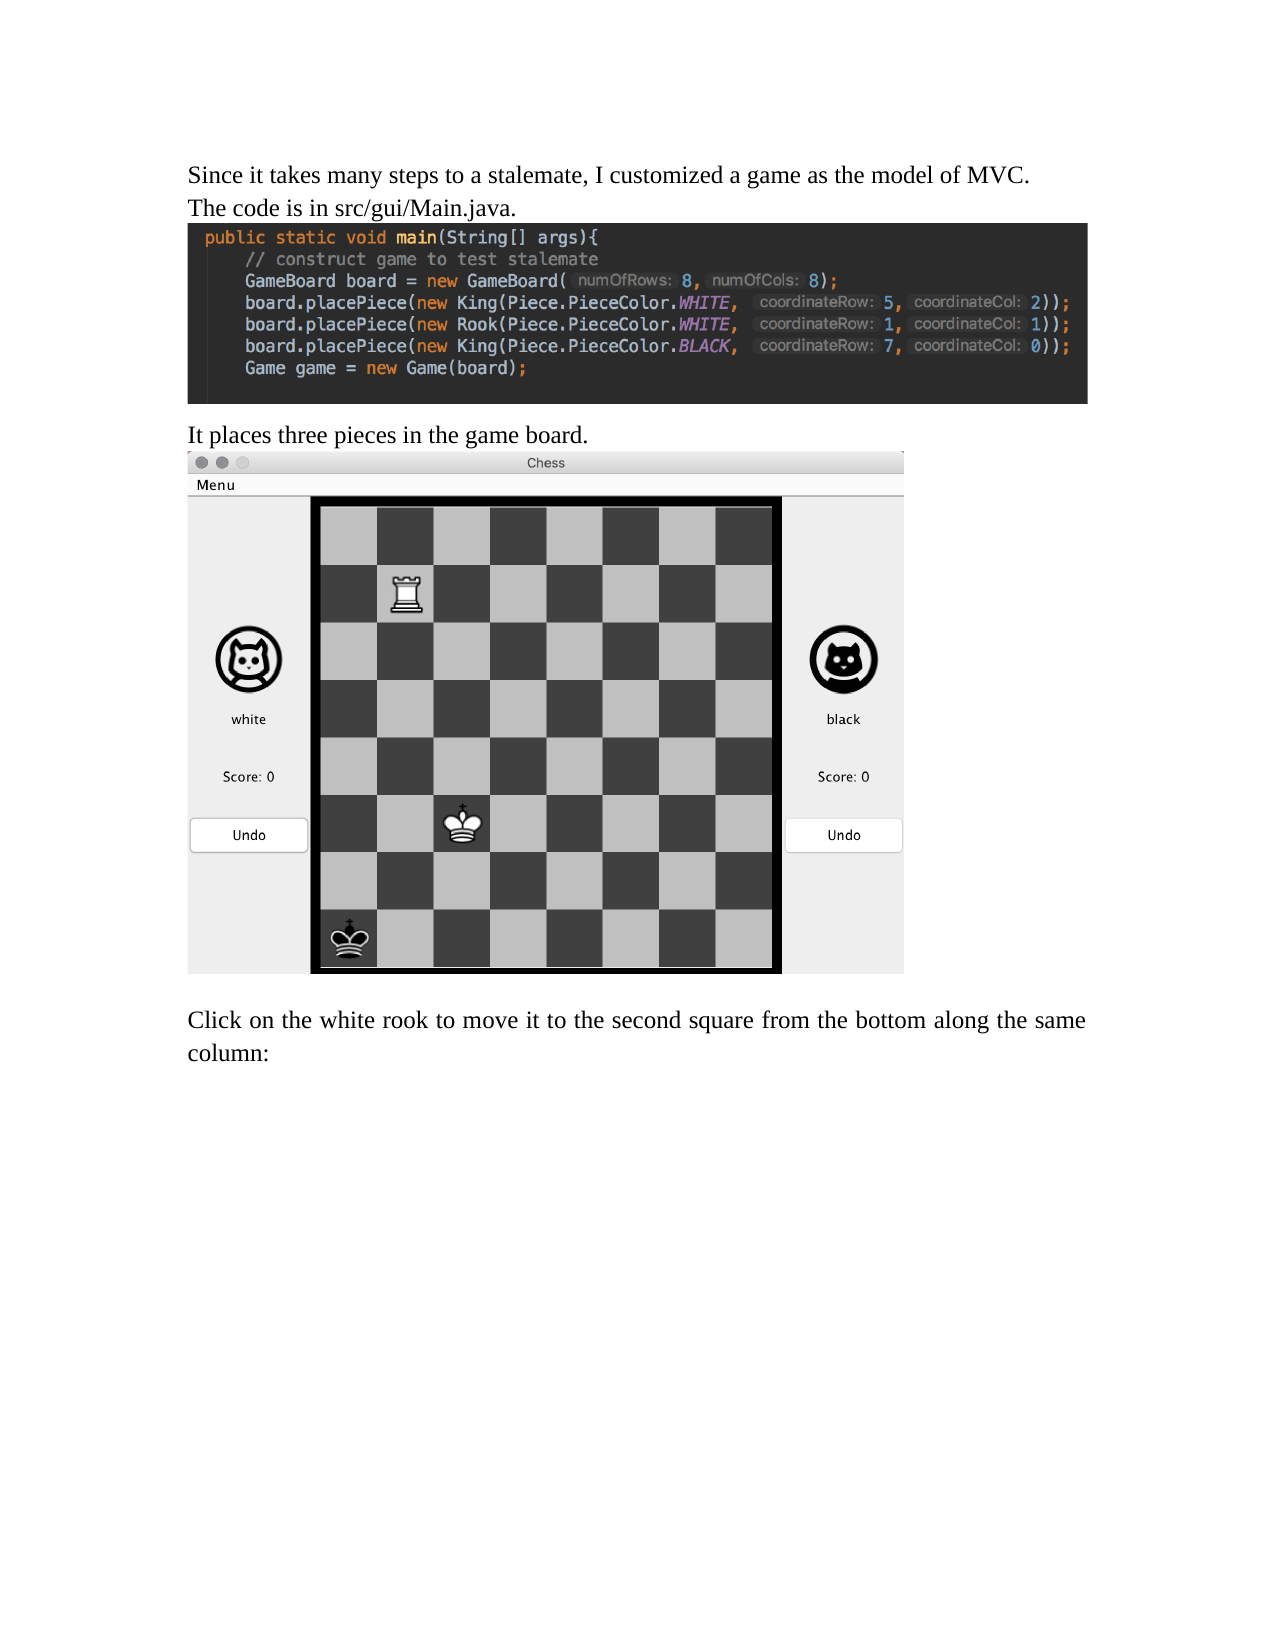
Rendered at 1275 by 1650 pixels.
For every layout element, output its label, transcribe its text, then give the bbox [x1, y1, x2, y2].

picture [187, 223, 1088, 404]
text Click on the white rook to move it to the second square from the bottom along the same column: [187, 1004, 1087, 1069]
picture [187, 451, 904, 974]
text It places three pieces in the game board. [187, 419, 1087, 451]
text Since it takes many steps to a stalemate, I customized a game as the model of MVC. [187, 159, 1087, 191]
text The code is in src/gui/Main.java. [187, 191, 1087, 223]
